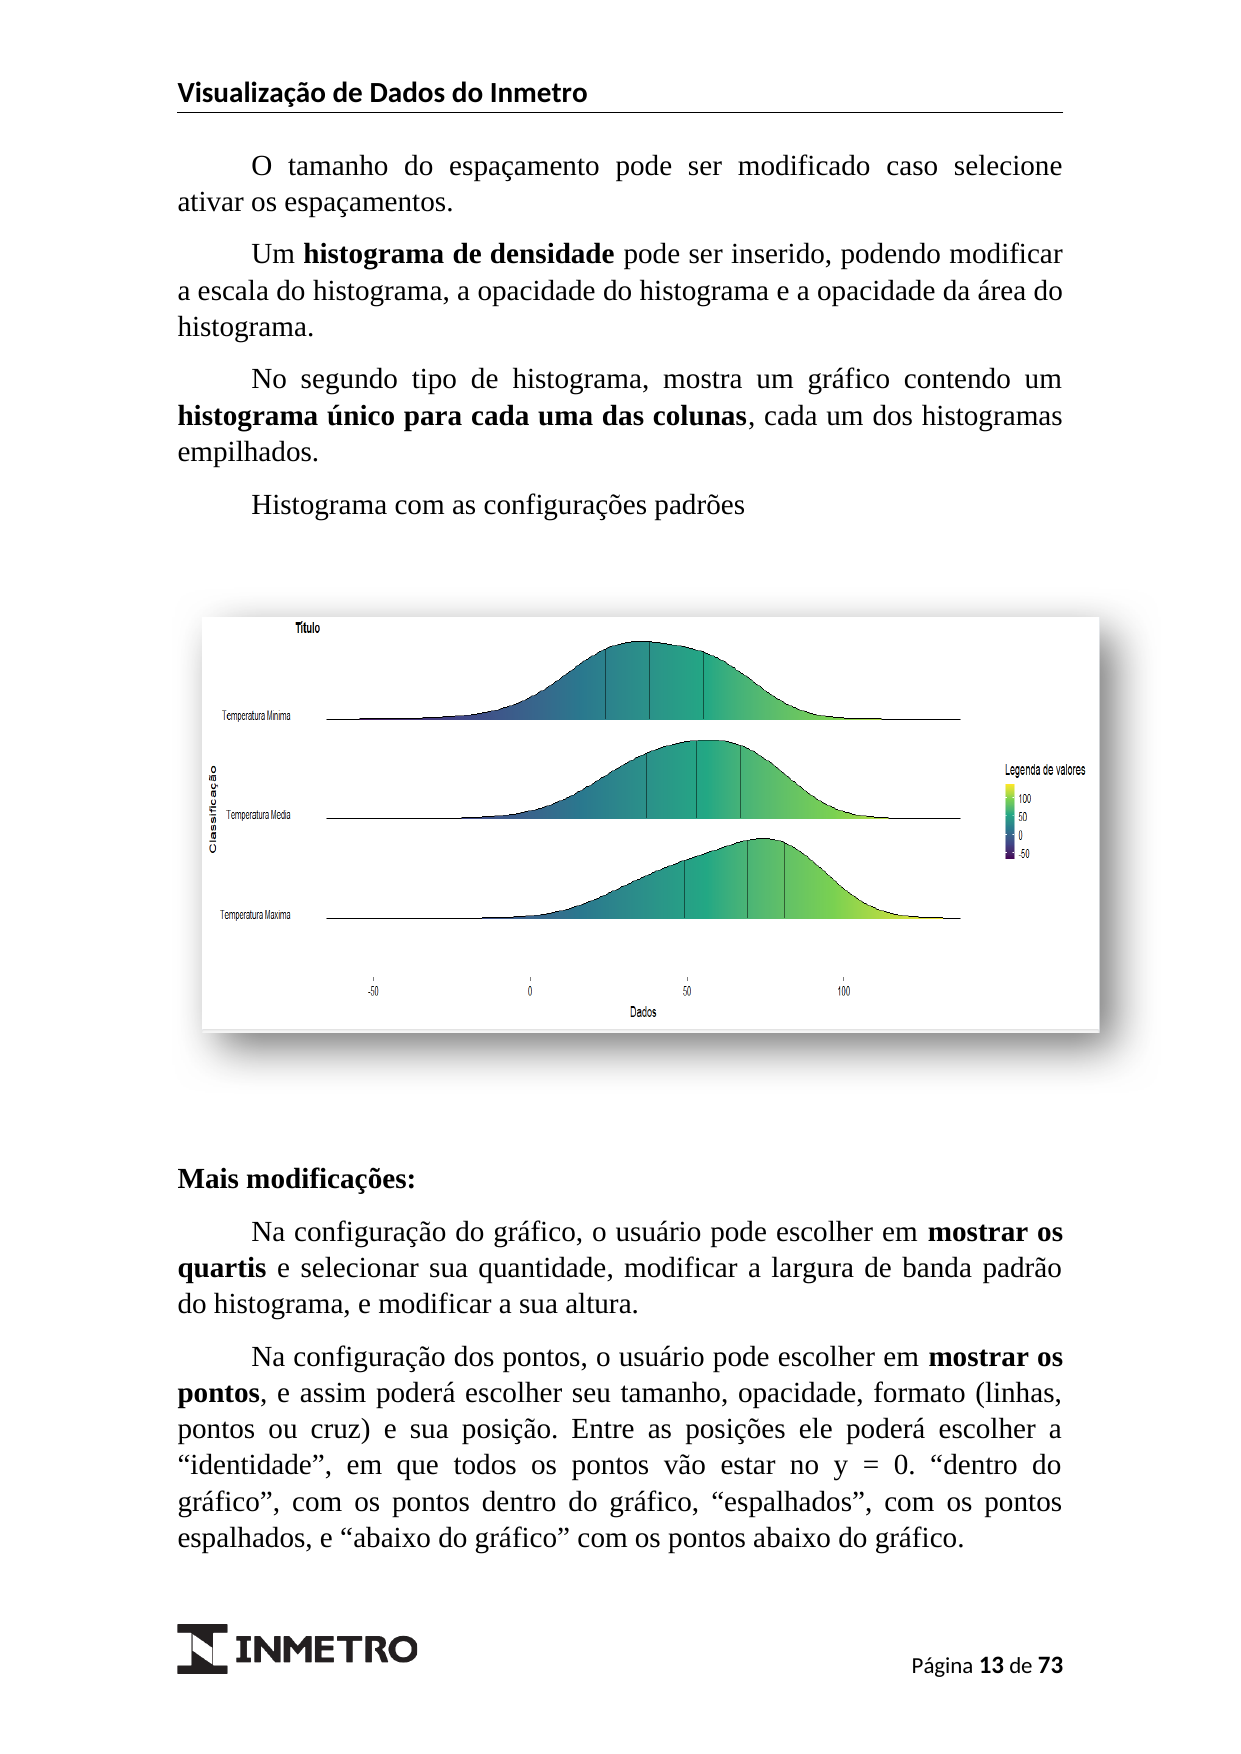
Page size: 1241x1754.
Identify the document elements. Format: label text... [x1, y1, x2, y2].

text Mais modificações: [177, 1161, 1063, 1195]
picture [177, 1624, 418, 1674]
text Um histograma de densidade pode ser inserido, podendo modificar a escala do histograma, a opacidade do histograma e a opacidade da área do histograma. [177, 237, 1063, 342]
text Na configuração dos pontos, o usuário pode escolher em mostrar os pontos, e assim poderá escolher seu tamanho, opacidade, formato (linhas, pontos ou cruz) e sua posição. Entre as posições ele poderá escolher a “identidade”, em que todos os pontos vão estar no y = 0. “dentro do gráfico”, com os pontos dentro do gráfico, “espalhados”, com os pontos espalhados, e “abaixo do gráfico” com os pontos abaixo do gráfico. [177, 1339, 1063, 1553]
text Histograma com as configurações padrões [177, 487, 1063, 520]
picture [202, 617, 1100, 1033]
text Na configuração do gráfico, o usuário pode escolher em mostrar os quartis e selecionar sua quantidade, modificar a largura de banda padrão do histograma, e modificar a sua altura. [177, 1214, 1063, 1320]
text O tamanho do espaçamento pode ser modificado caso selecione ativar os espaçamentos. [177, 148, 1063, 217]
text No segundo tipo de histograma, mostra um gráfico contendo um histograma único para cada uma das colunas, cada um dos histogramas empilhados. [177, 362, 1063, 467]
